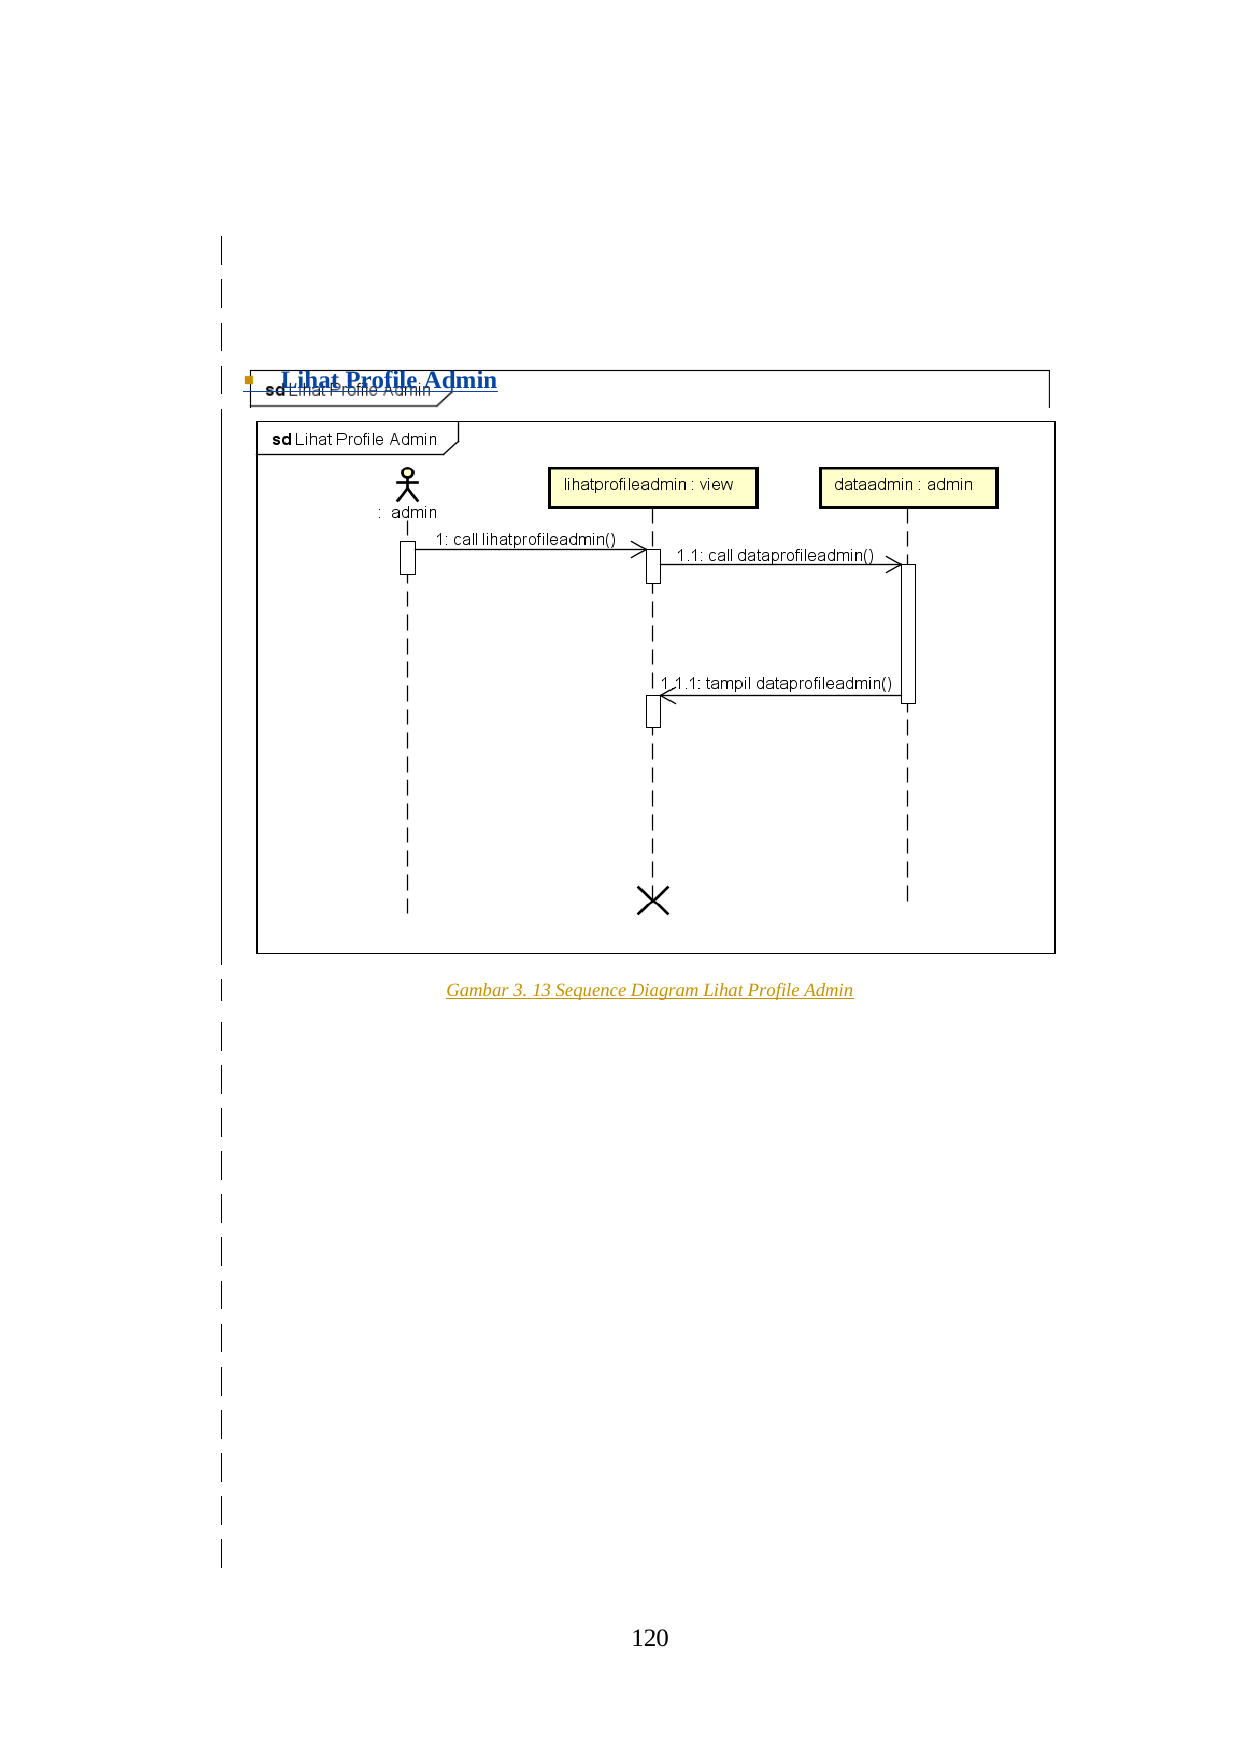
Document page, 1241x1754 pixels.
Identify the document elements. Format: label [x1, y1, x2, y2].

picture [236, 356, 1069, 965]
